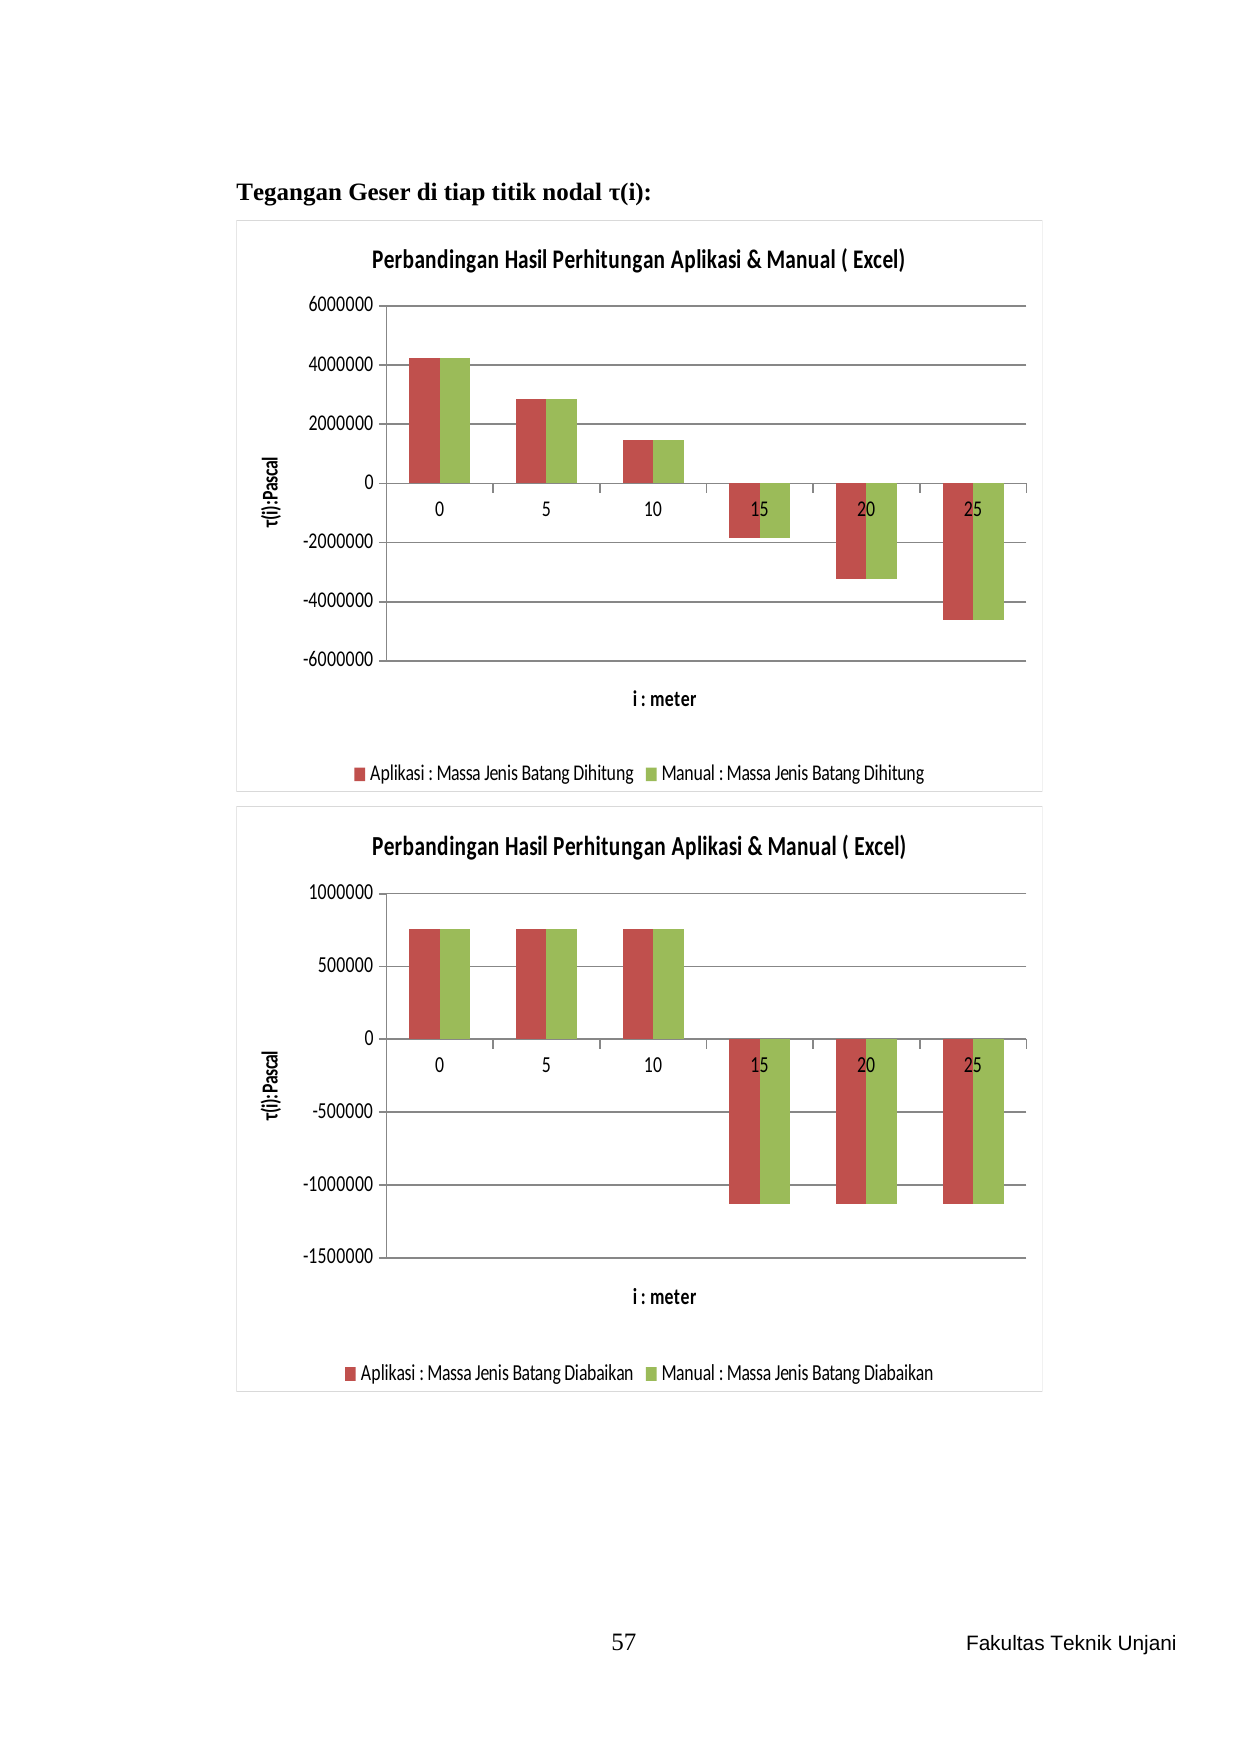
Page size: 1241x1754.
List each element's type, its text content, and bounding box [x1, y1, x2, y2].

text Tegangan Geser di tiap titik nodal τ(i): [236, 177, 1063, 206]
